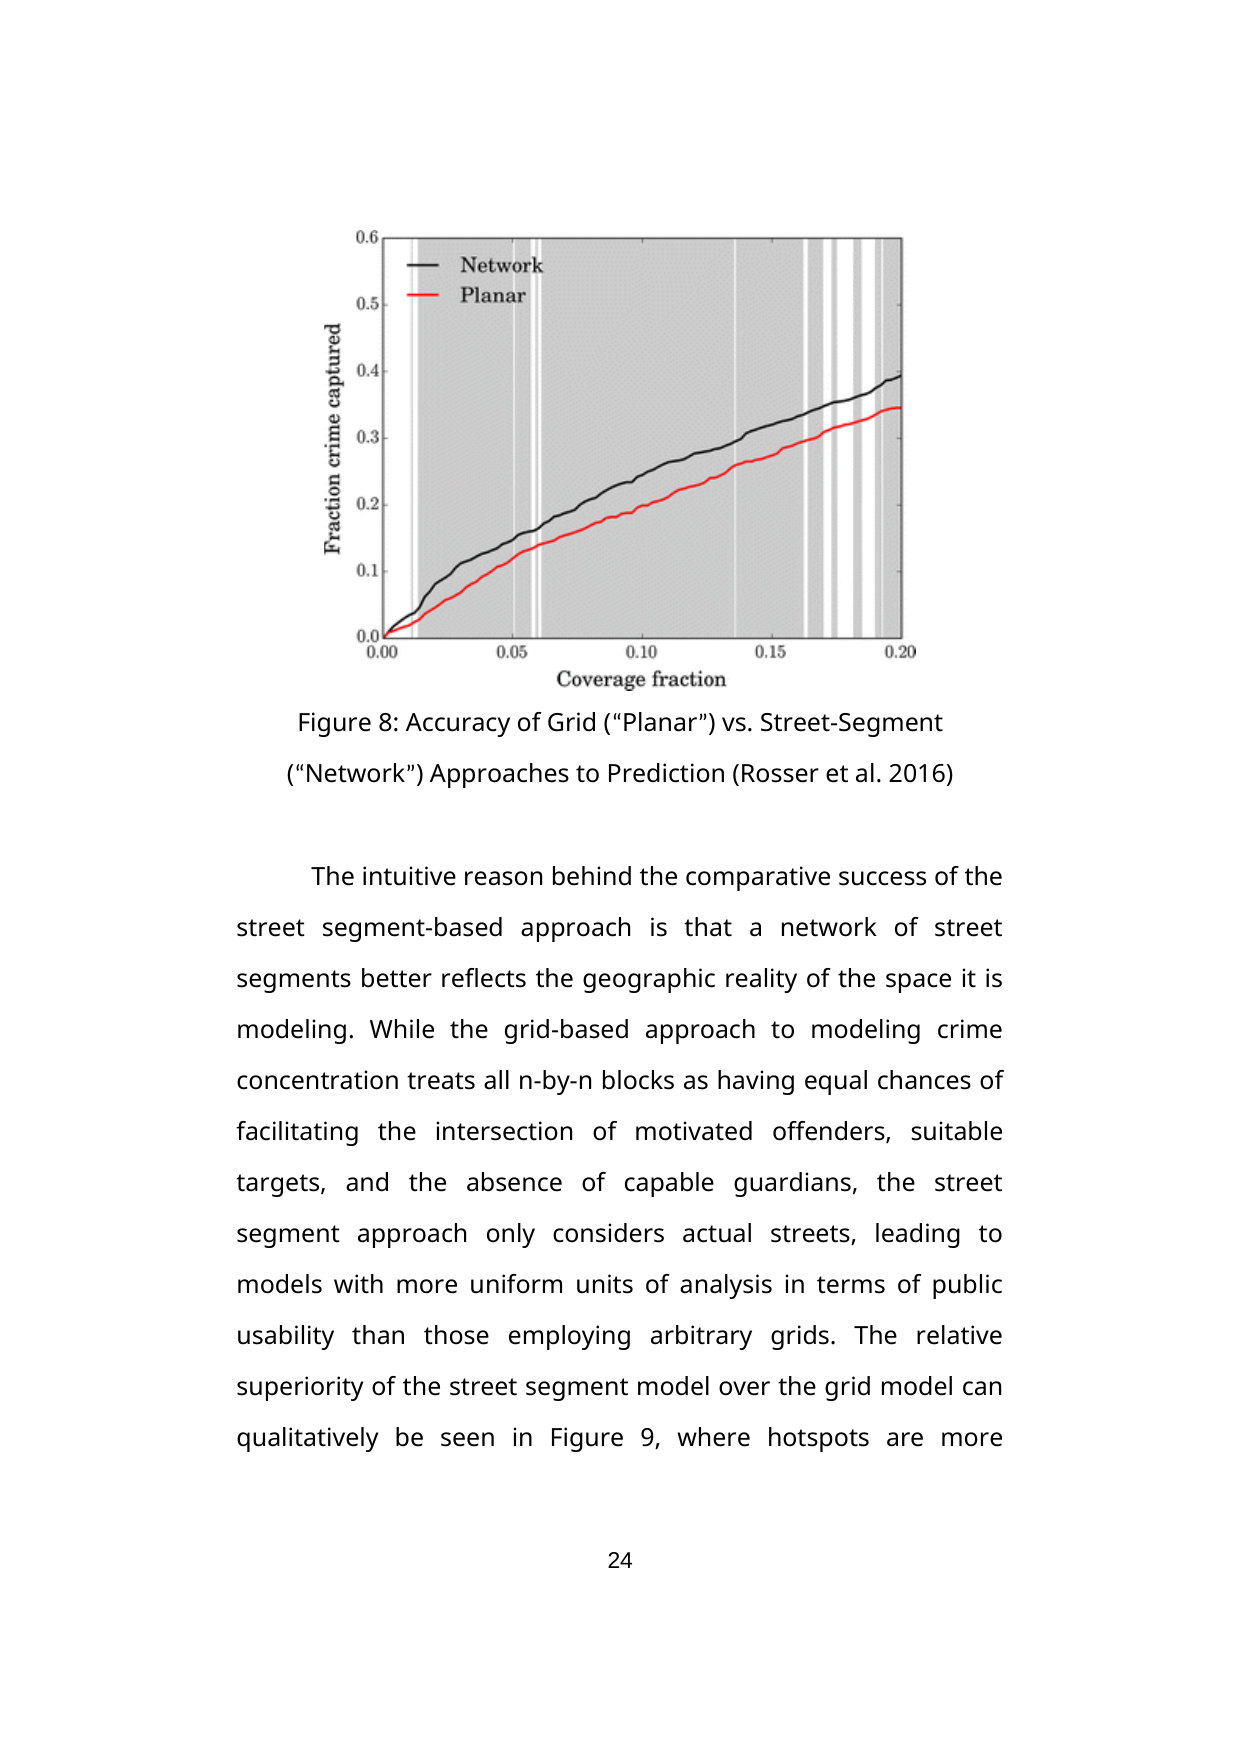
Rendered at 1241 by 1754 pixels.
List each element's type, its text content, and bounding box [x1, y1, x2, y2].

text Figure 8: Accuracy of Grid (“Planar”) vs. Street-Segment (“Network”) Approaches to Prediction (Rosser et al. 2016) [236, 705, 1004, 790]
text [236, 858, 1004, 1454]
picture [324, 230, 916, 691]
